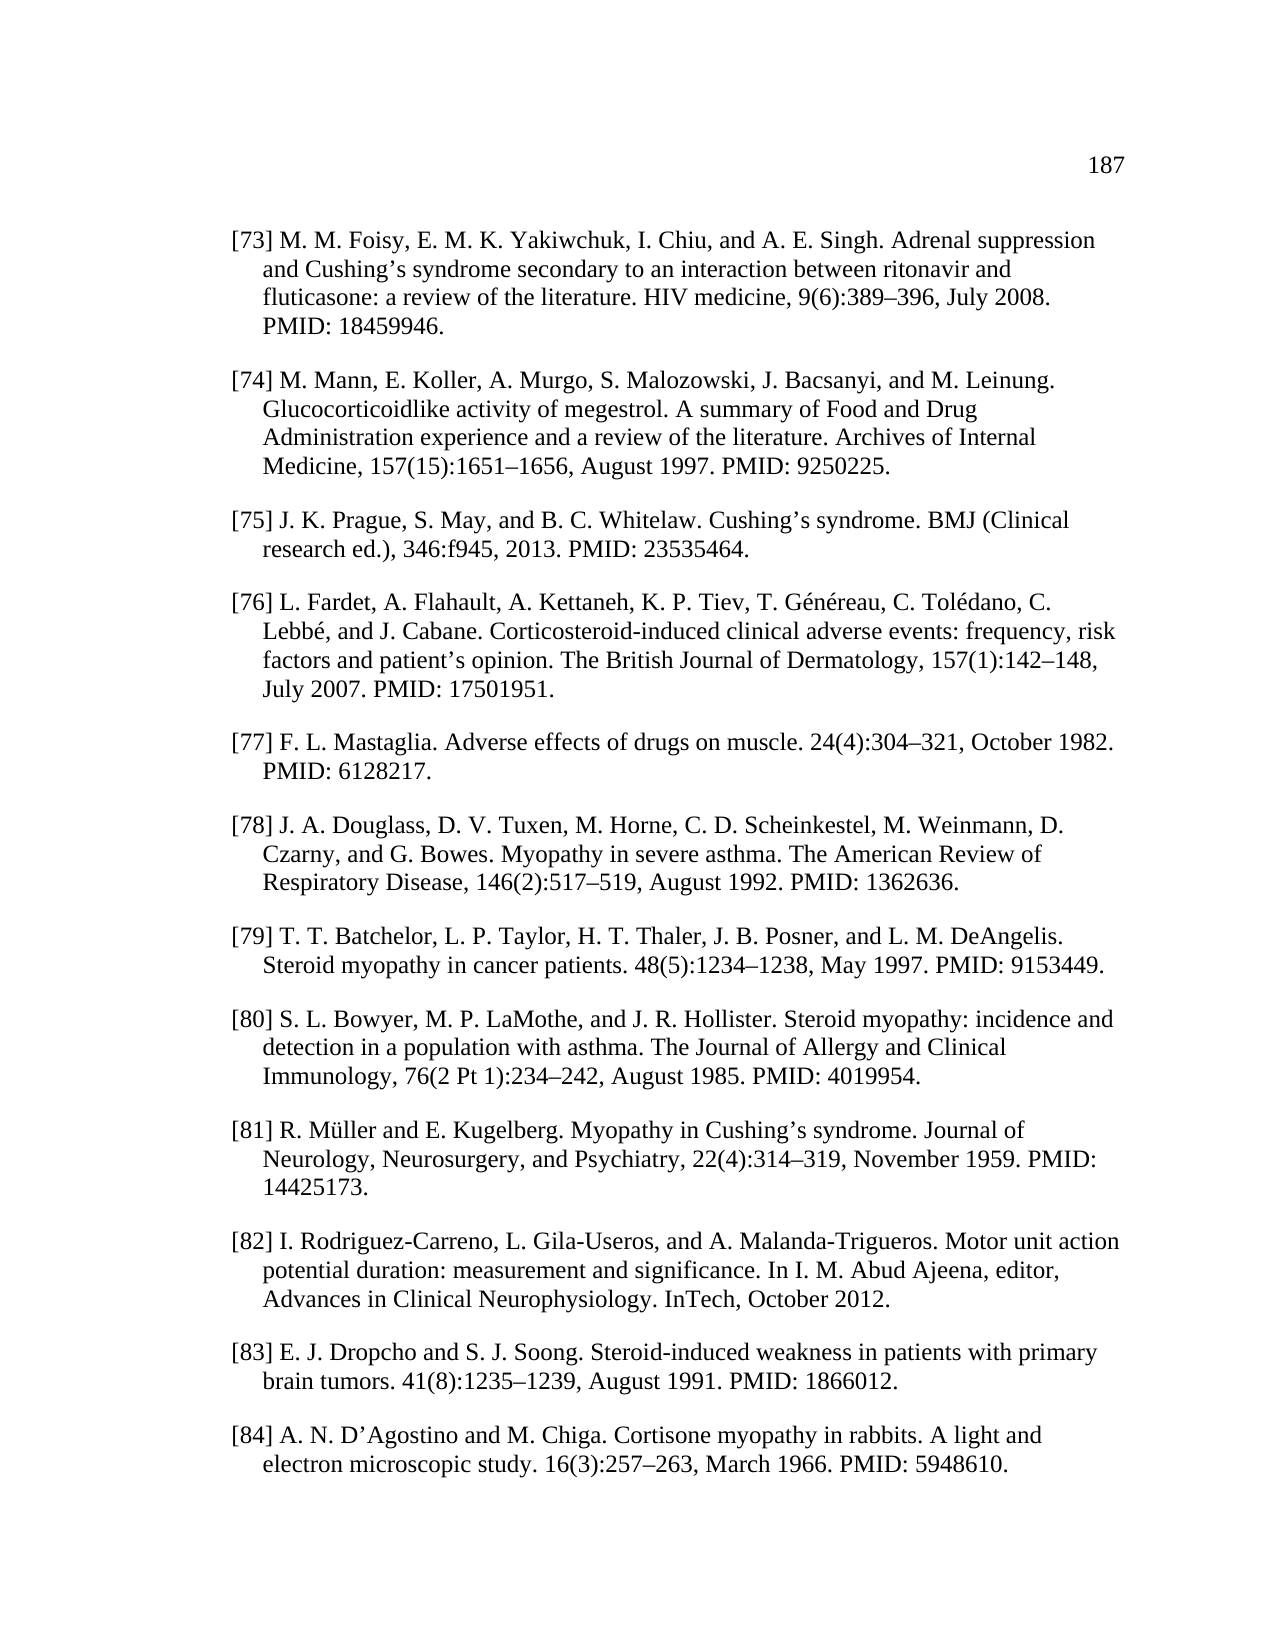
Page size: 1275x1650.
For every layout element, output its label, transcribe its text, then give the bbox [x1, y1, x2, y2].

text [78] J. A. Douglass, D. V. Tuxen, M. Horne, C. D. Scheinkestel, M. Weinmann, D. Czarny, and G. Bowes. Myopathy in severe asthma. The American Review of Respiratory Disease, 146(2):517–519, August 1992. PMID: 1362636. [225, 810, 1125, 896]
text [84] A. N. D’Agostino and M. Chiga. Cortisone myopathy in rabbits. A light and electron microscopic study. 16(3):257–263, March 1966. PMID: 5948610. [225, 1420, 1125, 1477]
text [77] F. L. Mastaglia. Adverse effects of drugs on muscle. 24(4):304–321, October 1982. PMID: 6128217. [225, 727, 1125, 785]
text [80] S. L. Bowyer, M. P. LaMothe, and J. R. Hollister. Steroid myopathy: incidence and detection in a population with asthma. The Journal of Allergy and Clinical Immunology, 76(2 Pt 1):234–242, August 1985. PMID: 4019954. [225, 1004, 1125, 1090]
text [79] T. T. Batchelor, L. P. Taylor, H. T. Thaler, J. B. Posner, and L. M. DeAngelis. Steroid myopathy in cancer patients. 48(5):1234–1238, May 1997. PMID: 9153449. [225, 921, 1125, 979]
text [73] M. M. Foisy, E. M. K. Yakiwchuk, I. Chiu, and A. E. Singh. Adrenal suppression and Cushing’s syndrome secondary to an interaction between ritonavir and fluticasone: a review of the literature. HIV medicine, 9(6):389–396, July 2008. PMID: 18459946. [225, 225, 1125, 340]
text [75] J. K. Prague, S. May, and B. C. Whitelaw. Cushing’s syndrome. BMJ (Clinical research ed.), 346:f945, 2013. PMID: 23535464. [225, 505, 1125, 562]
text [81] R. Müller and E. Kugelberg. Myopathy in Cushing’s syndrome. Journal of Neurology, Neurosurgery, and Psychiatry, 22(4):314–319, November 1959. PMID: 14425173. [225, 1115, 1125, 1201]
text [74] M. Mann, E. Koller, A. Murgo, S. Malozowski, J. Bacsanyi, and M. Leinung. Glucocorticoidlike activity of megestrol. A summary of Food and Drug Administration experience and a review of the literature. Archives of Internal Medicine, 157(15):1651–1656, August 1997. PMID: 9250225. [225, 365, 1125, 480]
text [83] E. J. Dropcho and S. J. Soong. Steroid-induced weakness in patients with primary brain tumors. 41(8):1235–1239, August 1991. PMID: 1866012. [225, 1337, 1125, 1395]
text [82] I. Rodriguez-Carreno, L. Gila-Useros, and A. Malanda-Trigueros. Motor unit action potential duration: measurement and significance. In I. M. Abud Ajeena, editor, Advances in Clinical Neurophysiology. InTech, October 2012. [225, 1226, 1125, 1312]
text [76] L. Fardet, A. Flahault, A. Kettaneh, K. P. Tiev, T. Généreau, C. Tolédano, C. Lebbé, and J. Cabane. Corticosteroid-induced clinical adverse events: frequency, risk factors and patient’s opinion. The British Journal of Dermatology, 157(1):142–148, July 2007. PMID: 17501951. [225, 587, 1125, 702]
